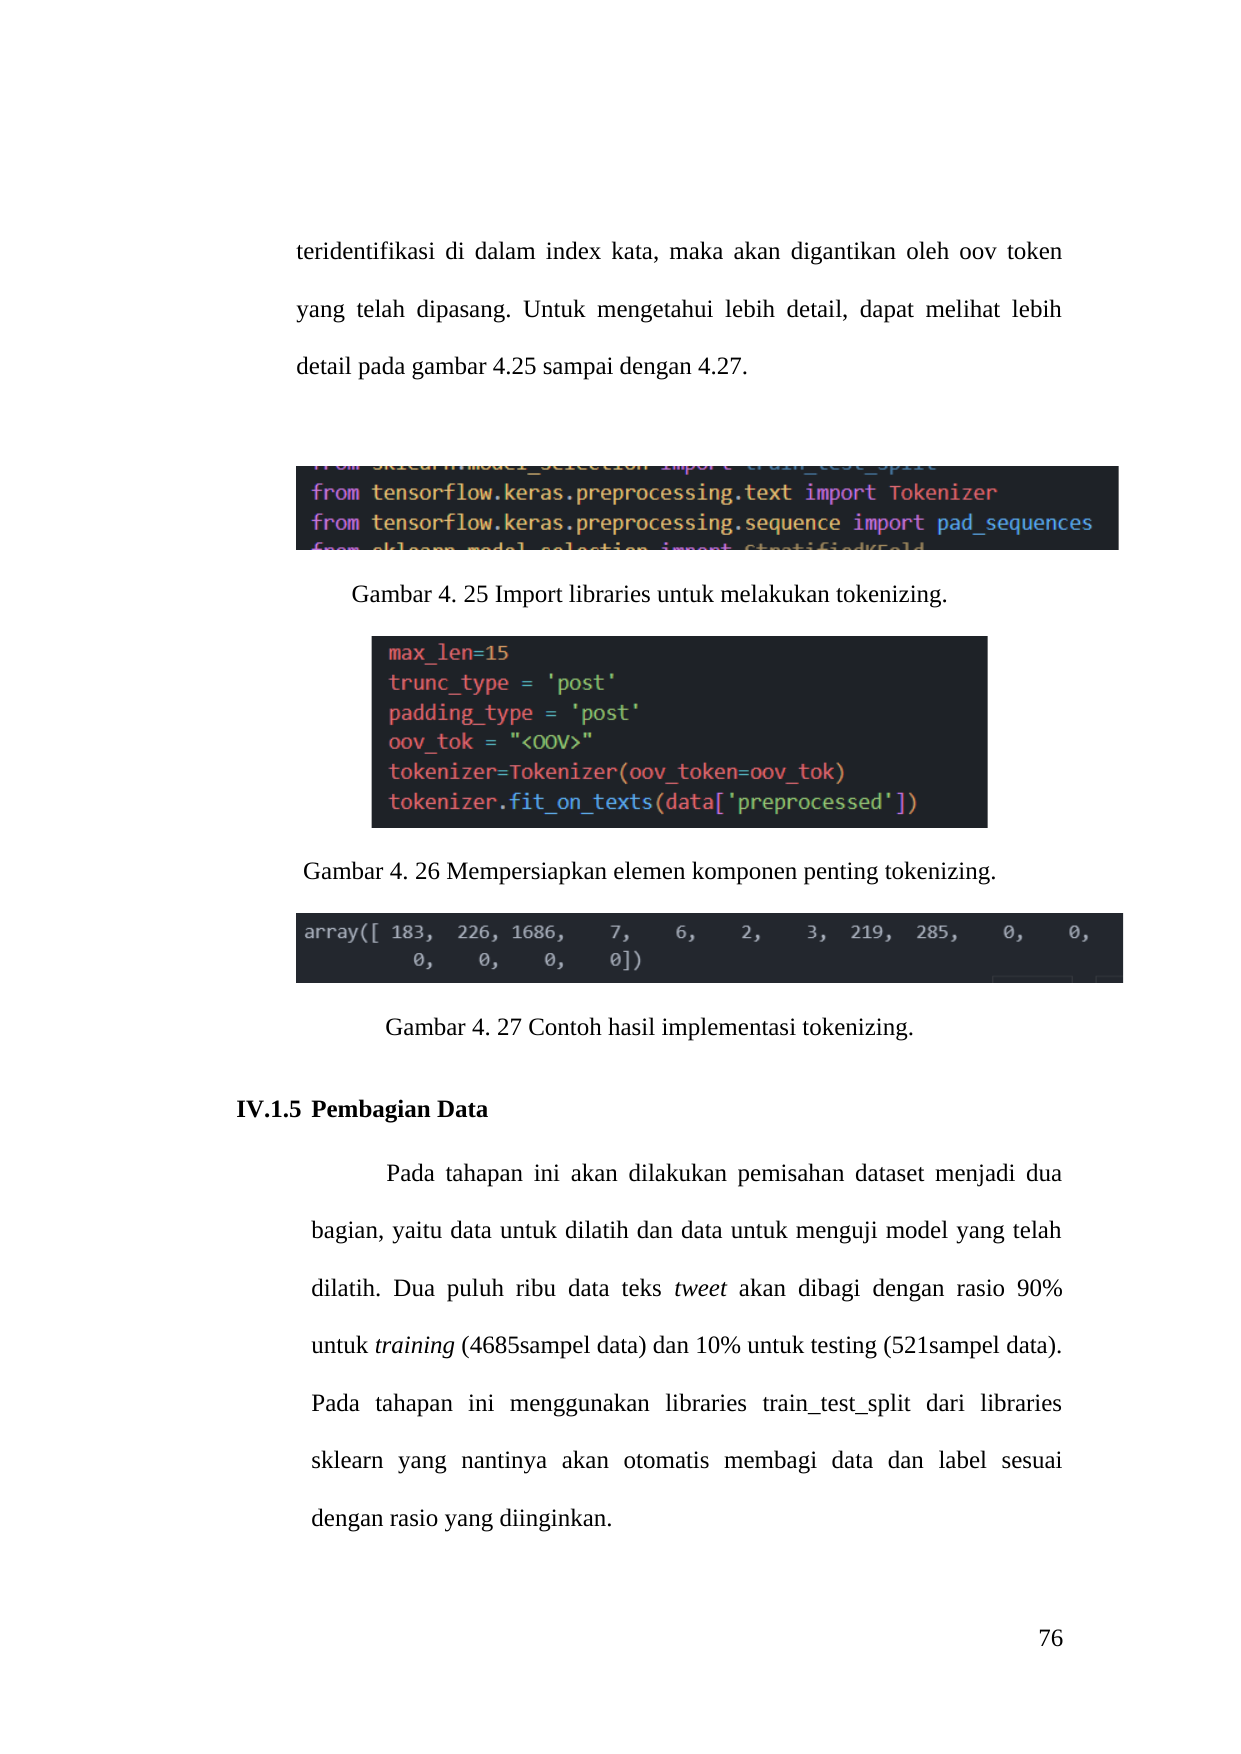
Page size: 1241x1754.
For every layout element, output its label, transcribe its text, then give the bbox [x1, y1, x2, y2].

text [296, 236, 1063, 380]
picture [296, 466, 1119, 550]
text Gambar 4. 26 Mempersiapkan elemen komponen penting tokenizing. [236, 856, 1063, 885]
picture [371, 636, 988, 828]
picture [296, 913, 1124, 983]
text Gambar 4. 27 Contoh hasil implementasi tokenizing. [236, 1012, 1063, 1040]
text Pada tahapan ini akan dilakukan pemisahan dataset menjadi dua bagian, yaitu data untuk dilatih dan data untuk menguji model yang telah dilatih. Dua puluh ribu data teks tweet akan dibagi dengan rasio 90% untuk training (4685sampel data) dan 10% untuk testing (521sampel data). Pada tahapan ini menggunakan libraries train_test_split dari libraries sklearn yang nantinya akan otomatis membagi data dan label sesuai dengan rasio yang diinginkan. [311, 1158, 1063, 1532]
subtitle Pembagian Data [236, 1094, 1063, 1123]
text Gambar 4. 25 Import libraries untuk melakukan tokenizing. [236, 579, 1063, 607]
